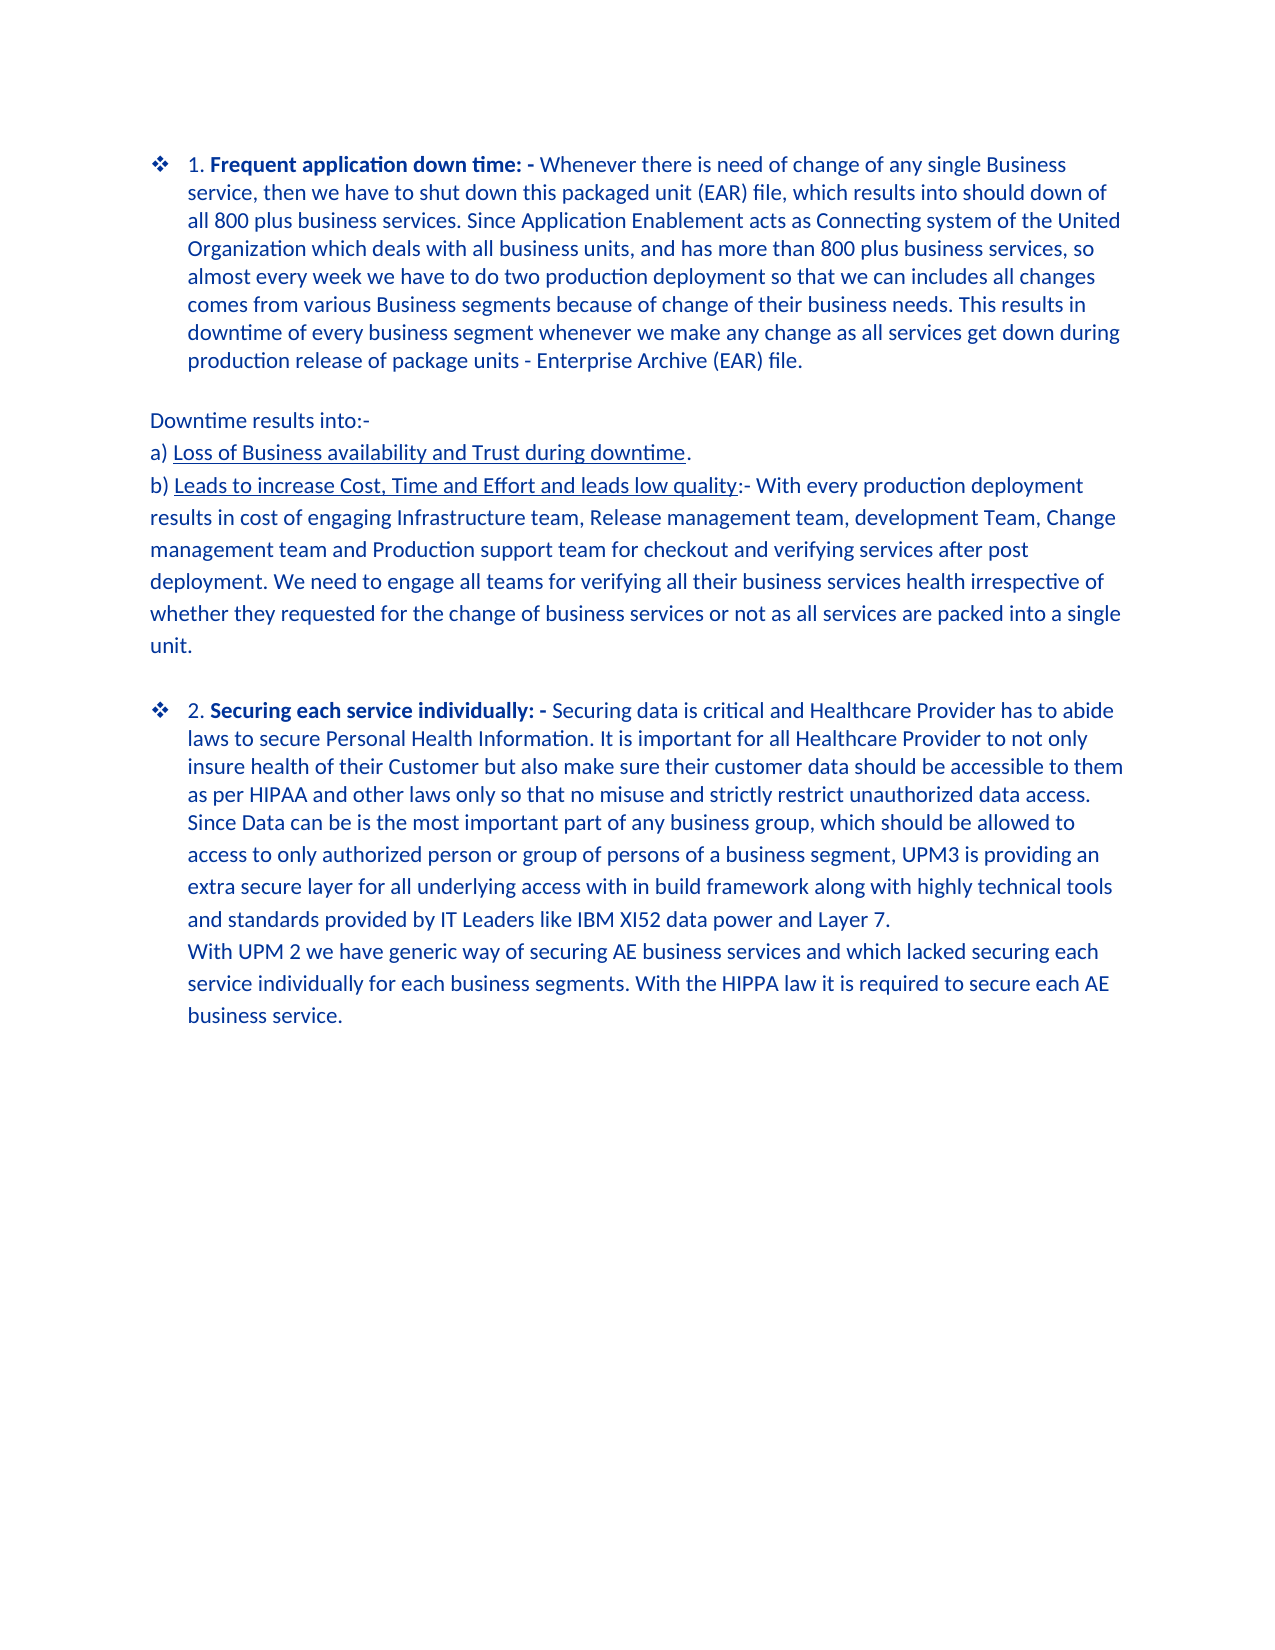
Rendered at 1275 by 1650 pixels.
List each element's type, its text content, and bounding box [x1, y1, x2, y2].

text With UPM 2 we have generic way of securing AE business services and which lacked securing each service individually for each business segments. With the HIPPA law it is required to secure each AE business service. [187, 937, 1125, 1029]
text Downtime results into:- [150, 406, 1125, 434]
list 2. Securing each service individually: - Securing data is critical and Healthcare Provider has to abide laws to secure Personal Health Information. It is important for all Healthcare Provider to not only insure health of their Customer but also make sure their customer data should be accessible to them as per HIPAA and other laws only so that no misuse and strictly restrict unauthorized data access. [150, 696, 1125, 808]
text Since Data can be is the most important part of any business group, which should be allowed to access to only authorized person or group of persons of a business segment, UPM3 is providing an extra secure layer for all underlying access with in build framework along with highly technical tools and standards provided by IT Leaders like IBM XI52 data power and Layer 7. [187, 808, 1125, 933]
text a) Loss of Business availability and Trust during downtime. [150, 438, 1125, 467]
list 1. Frequent application down time: - Whenever there is need of change of any single Business service, then we have to shut down this packaged unit (EAR) file, which results into should down of all 800 plus business services. Since Application Enablement acts as Connecting system of the United Organization which deals with all business units, and has more than 800 plus business services, so almost every week we have to do two production deployment so that we can includes all changes comes from various Business segments because of change of their business needs. This results in downtime of every business segment whenever we make any change as all services get down during production release of package units - Enterprise Archive (EAR) file. [150, 150, 1125, 374]
text b) Leads to increase Cost, Time and Effort and leads low quality:- With every production deployment results in cost of engaging Infrastructure team, Release management team, development Team, Change management team and Production support team for checkout and verifying services after post deployment. We need to engage all teams for verifying all their business services health irrespective of whether they requested for the change of business services or not as all services are packed into a single unit. [150, 471, 1125, 660]
